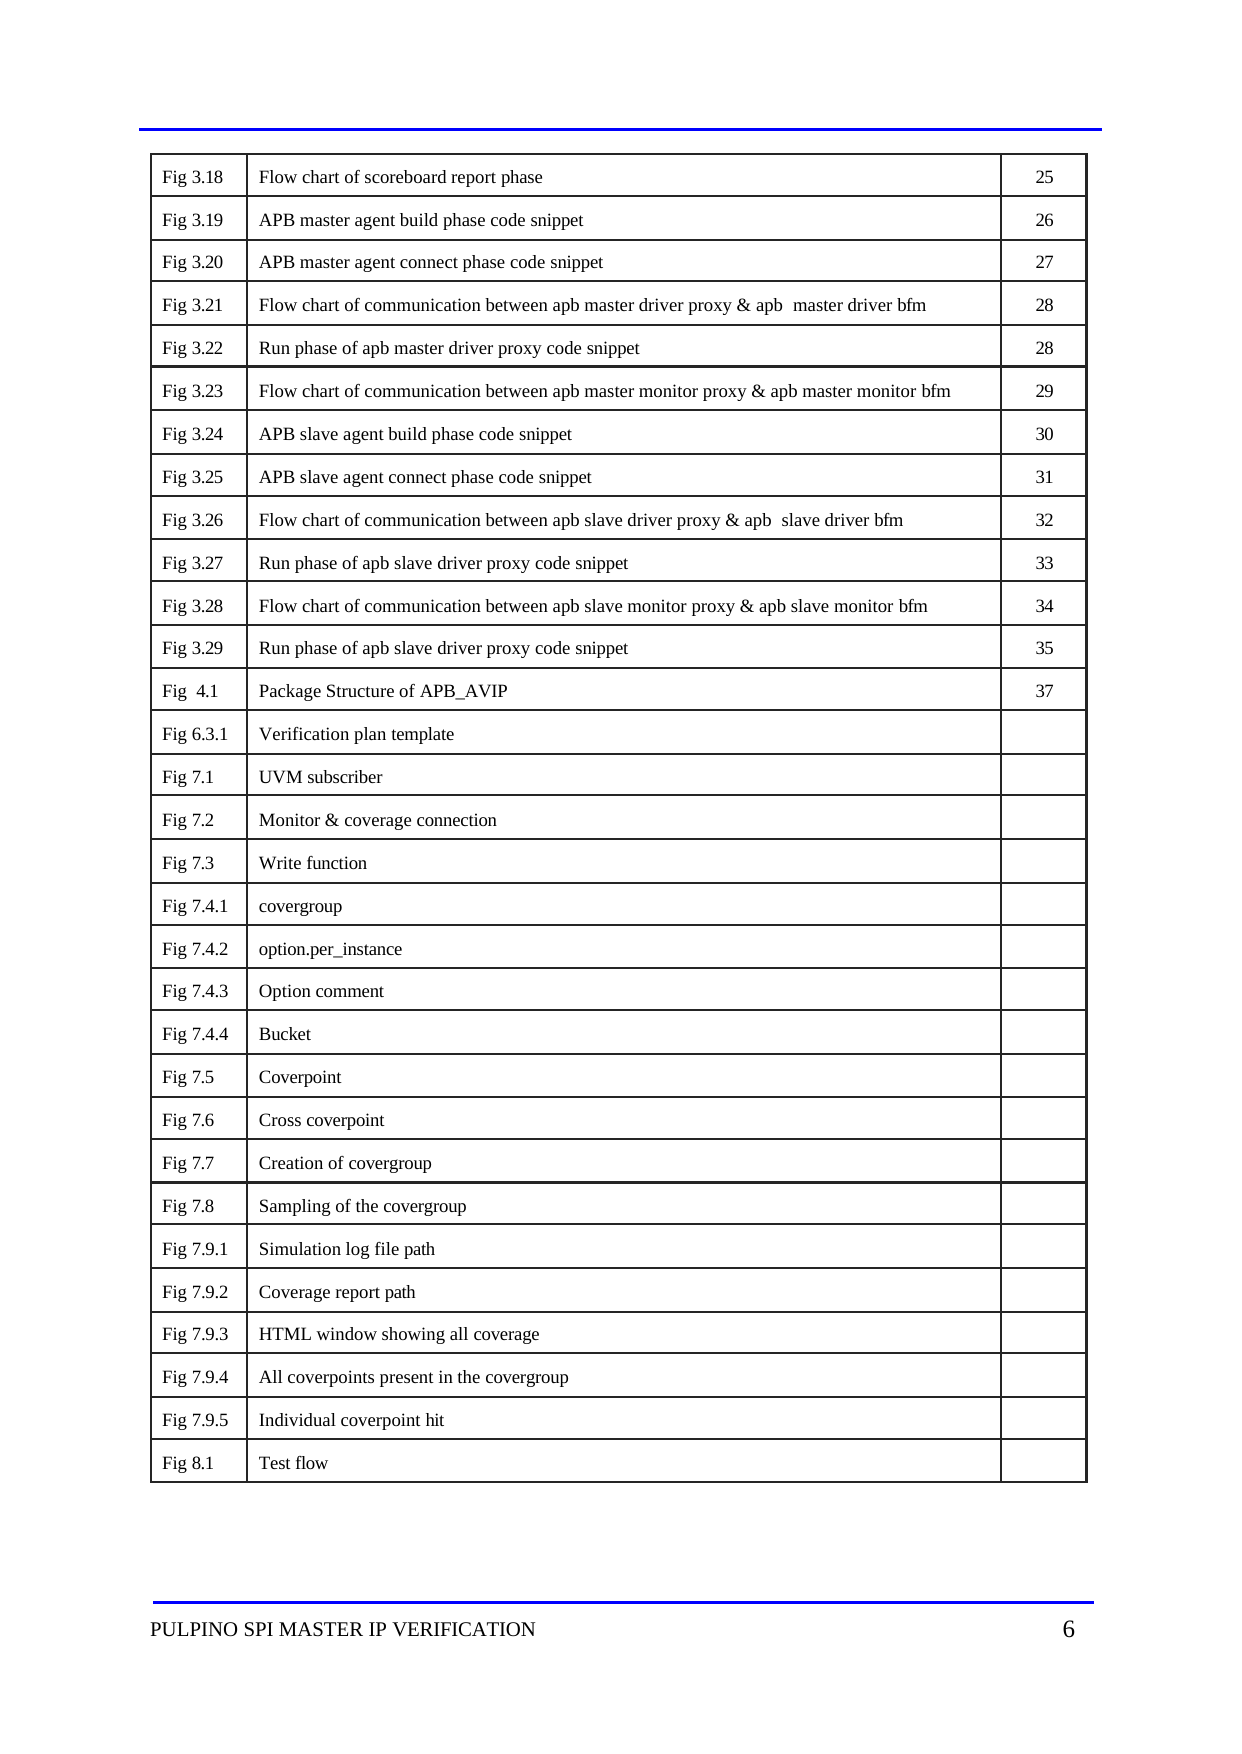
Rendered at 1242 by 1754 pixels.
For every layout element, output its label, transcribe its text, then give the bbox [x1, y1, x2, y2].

table_cell Package Structure of APB_AVIP [248, 669, 1000, 709]
table_header 25 [1002, 155, 1085, 195]
table_cell 26 [1002, 197, 1085, 238]
table_cell Run phase of apb slave driver proxy code snippet [248, 540, 1000, 580]
table_cell 29 [1002, 368, 1085, 409]
table_cell 27 [1002, 241, 1085, 280]
table_cell Flow chart of communication between apb master monitor proxy & apb master monitor bfm [248, 368, 1000, 409]
table_cell 33 [1002, 540, 1085, 580]
table_cell Fig 7.6 [152, 1098, 246, 1138]
table_cell Simulation log file path [248, 1225, 1000, 1267]
table_cell [1002, 926, 1085, 967]
table_cell Fig 3.27 [152, 540, 246, 580]
table_cell covergroup [248, 884, 1000, 923]
table_cell Fig 3.21 [152, 282, 246, 324]
table_cell Fig 4.1 [152, 669, 246, 709]
table_cell APB slave agent build phase code snippet [248, 411, 1000, 453]
table_cell Fig 7.8 [152, 1184, 246, 1223]
table_cell Fig 7.7 [152, 1140, 246, 1181]
table_cell Fig 7.4.2 [152, 926, 246, 967]
table_cell Fig 7.9.5 [152, 1398, 246, 1437]
table_cell Verification plan template [248, 711, 1000, 753]
table_cell Fig 7.9.3 [152, 1313, 246, 1352]
table_cell [1002, 1011, 1085, 1052]
table_cell Creation of covergroup [248, 1140, 1000, 1181]
table_cell Fig 7.1 [152, 755, 246, 794]
table_cell [1002, 1269, 1085, 1311]
table_cell 32 [1002, 497, 1085, 538]
table_cell Fig 3.26 [152, 497, 246, 538]
table_cell Fig 7.4.3 [152, 969, 246, 1009]
table_cell 37 [1002, 669, 1085, 709]
table_cell [1002, 1140, 1085, 1181]
table_cell Option comment [248, 969, 1000, 1009]
table_cell Write function [248, 840, 1000, 882]
table_cell All coverpoints present in the covergroup [248, 1354, 1000, 1396]
table_cell Fig 7.2 [152, 796, 246, 838]
table_cell [1002, 840, 1085, 882]
table_cell APB master agent build phase code snippet [248, 197, 1000, 238]
table_cell Bucket [248, 1011, 1000, 1052]
table_cell 31 [1002, 455, 1085, 494]
table_cell [1002, 1398, 1085, 1437]
table_cell Fig 6.3.1 [152, 711, 246, 753]
table_cell Fig 3.29 [152, 626, 246, 667]
table_cell 35 [1002, 626, 1085, 667]
table_cell Fig 3.20 [152, 241, 246, 280]
table_cell Fig 7.9.2 [152, 1269, 246, 1311]
table_cell Run phase of apb master driver proxy code snippet [248, 326, 1000, 365]
table_cell [1002, 1354, 1085, 1396]
table_cell [1002, 1184, 1085, 1223]
table_cell HTML window showing all coverage [248, 1313, 1000, 1352]
table_cell [1002, 1440, 1085, 1481]
table_cell Fig 8.1 [152, 1440, 246, 1481]
table_cell [1002, 711, 1085, 753]
table_cell [1002, 1313, 1085, 1352]
table_cell 28 [1002, 282, 1085, 324]
table_cell UVM subscriber [248, 755, 1000, 794]
table_cell 30 [1002, 411, 1085, 453]
table_cell Flow chart of communication between apb master driver proxy & apb master driver bfm [248, 282, 1000, 324]
table_cell Fig 7.9.4 [152, 1354, 246, 1396]
table_cell APB master agent connect phase code snippet [248, 241, 1000, 280]
table_cell 34 [1002, 582, 1085, 623]
table_cell Coverage report path [248, 1269, 1000, 1311]
table_cell Sampling of the covergroup [248, 1184, 1000, 1223]
table_cell Fig 3.28 [152, 582, 246, 623]
table_cell Cross coverpoint [248, 1098, 1000, 1138]
table_cell Flow chart of communication between apb slave monitor proxy & apb slave monitor bfm [248, 582, 1000, 623]
table_cell [1002, 1098, 1085, 1138]
table_cell [1002, 796, 1085, 838]
table_cell [1002, 1055, 1085, 1096]
table_header Fig 3.18 [152, 155, 246, 195]
table_cell Test flow [248, 1440, 1000, 1481]
table_cell Coverpoint [248, 1055, 1000, 1096]
table_cell Fig 3.25 [152, 455, 246, 494]
table_cell APB slave agent connect phase code snippet [248, 455, 1000, 494]
table_cell [1002, 1225, 1085, 1267]
table_cell [1002, 969, 1085, 1009]
table_cell Fig 7.4.1 [152, 884, 246, 923]
table_cell Fig 3.24 [152, 411, 246, 453]
table_cell Fig 7.5 [152, 1055, 246, 1096]
table_cell Fig 3.22 [152, 326, 246, 365]
table_cell Monitor & coverage connection [248, 796, 1000, 838]
table_cell [1002, 755, 1085, 794]
table_cell Fig 7.9.1 [152, 1225, 246, 1267]
table_cell Run phase of apb slave driver proxy code snippet [248, 626, 1000, 667]
table_cell Fig 7.4.4 [152, 1011, 246, 1052]
table_cell Flow chart of communication between apb slave driver proxy & apb slave driver bfm [248, 497, 1000, 538]
table_cell 28 [1002, 326, 1085, 365]
table_cell option.per_instance [248, 926, 1000, 967]
table_cell Individual coverpoint hit [248, 1398, 1000, 1437]
table_cell Fig 3.23 [152, 368, 246, 409]
table_cell [1002, 884, 1085, 923]
table_cell Fig 3.19 [152, 197, 246, 238]
table_header Flow chart of scoreboard report phase [248, 155, 1000, 195]
table_cell Fig 7.3 [152, 840, 246, 882]
